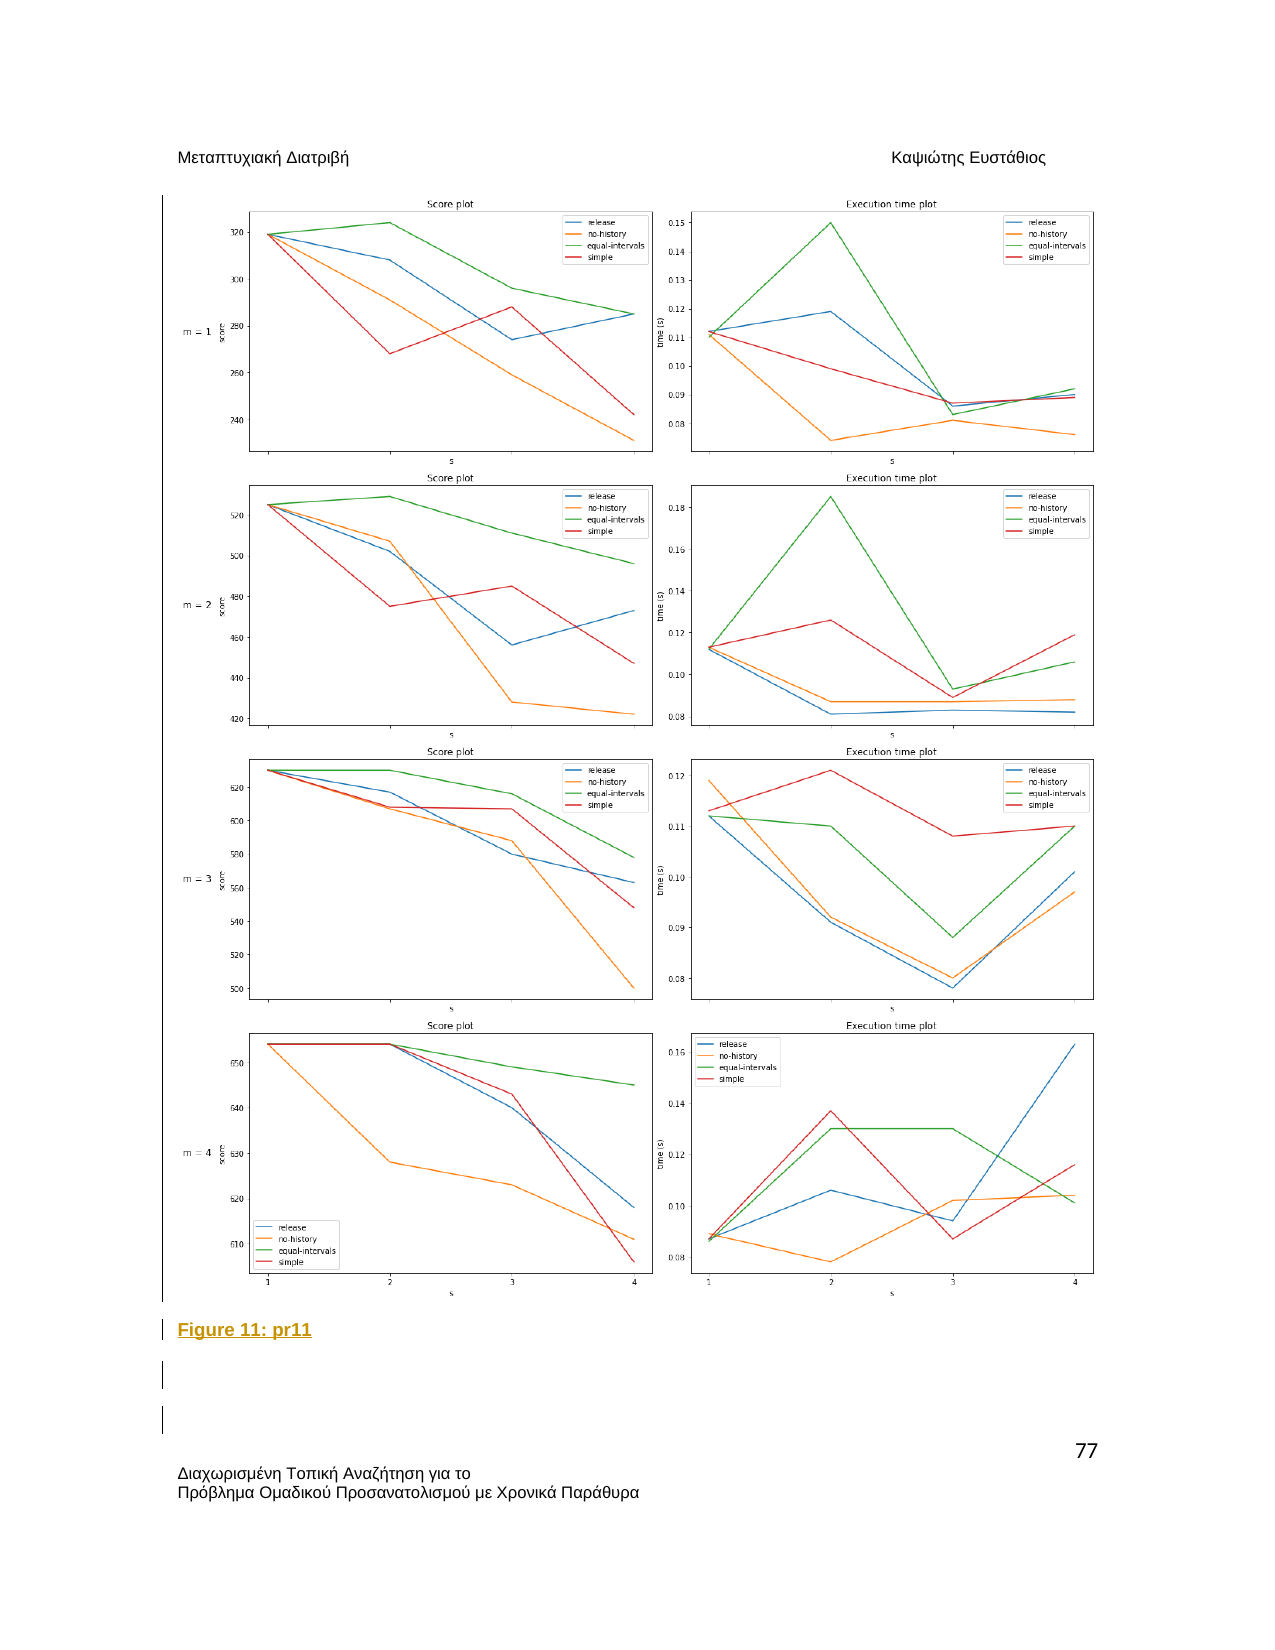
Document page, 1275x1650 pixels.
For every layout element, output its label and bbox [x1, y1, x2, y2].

picture [177, 194, 1098, 1302]
